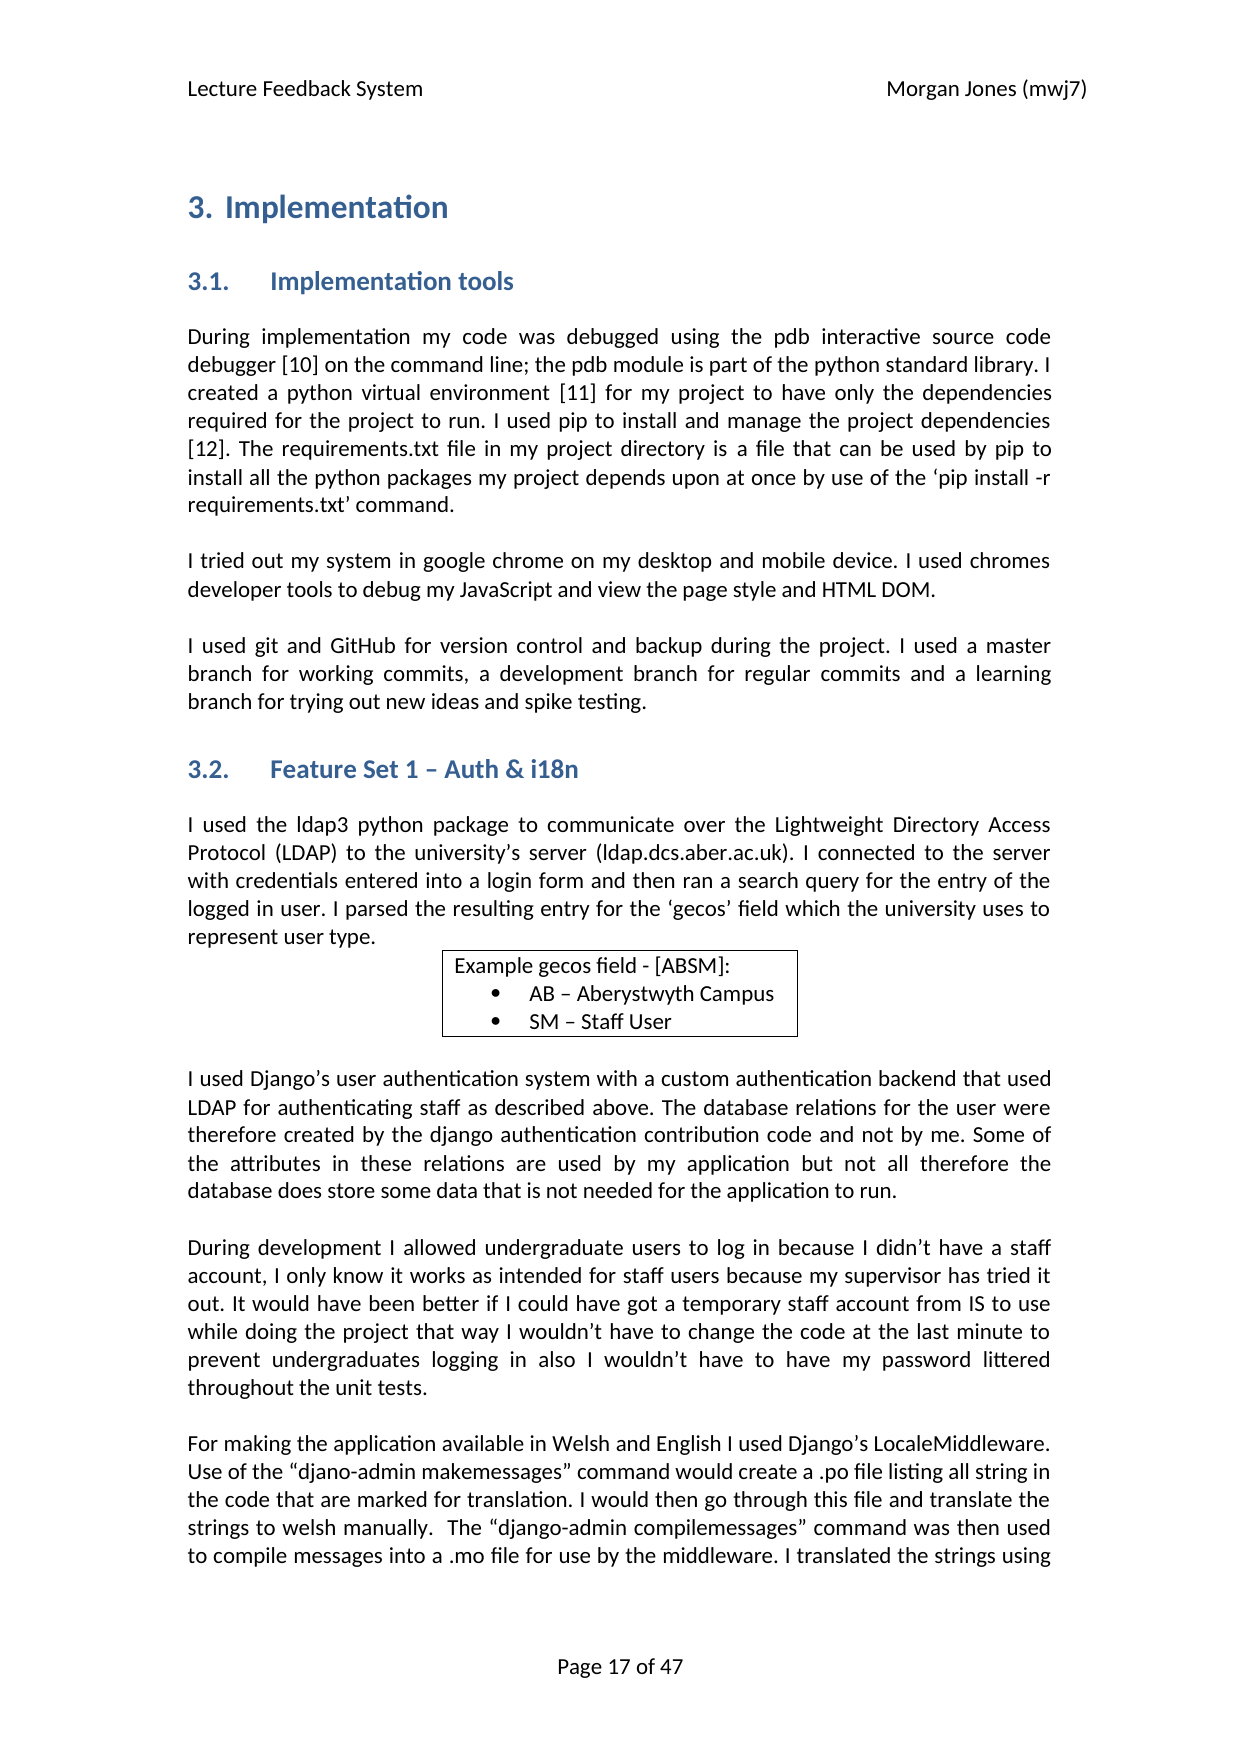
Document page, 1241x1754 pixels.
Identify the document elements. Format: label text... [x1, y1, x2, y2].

text I used git and GitHub for version control and backup during the project. I used a master branch for working commits, a development branch for regular commits and a learning branch for trying out new ideas and spike testing. [187, 631, 1053, 715]
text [187, 1429, 1053, 1569]
table_header Example gecos field - [ABSM]: AB – Aberystwyth Campus SM – Staff User [443, 951, 797, 1036]
subtitle Implementation tools [187, 264, 1053, 297]
text During development I allowed undergraduate users to log in because I didn’t have a staff account, I only know it works as intended for staff users because my supervisor has tried it out. It would have been better if I could have got a temporary staff account from IS to use while doing the project that way I wouldn’t have to change the code at the last minute to prevent undergraduates logging in also I wouldn’t have to have my password littered throughout the unit tests. [187, 1233, 1053, 1401]
text I used Django’s user authentication system with a custom authentication backend that used LDAP for authenticating staff as described above. The database relations for the user were therefore created by the django authentication contribution code and not by me. Some of the attributes in these relations are used by my application but not all therefore the database does store some data that is not needed for the application to run. [187, 1064, 1053, 1205]
text I used the ldap3 python package to communicate over the Lightweight Directory Access Protocol (LDAP) to the university’s server (ldap.dcs.aber.ac.uk). I connected to the server with credentials entered into a login form and then ran a search query for the entry of the logged in user. I parsed the resulting entry for the ‘gecos’ field which the university uses to represent user type. [187, 810, 1053, 950]
subtitle Implementation [187, 186, 1053, 227]
text I tried out my system in google chrome on my desktop and mobile device. I used chromes developer tools to debug my JavaScript and view the page style and HTML DOM. [187, 547, 1053, 603]
subtitle Feature Set 1 – Auth & i18n [187, 752, 1053, 785]
text During implementation my code was debugged using the pdb interactive source code debugger on the command line; the pdb module is part of the python standard library. I created a python virtual environment for my project to have only the dependencies required for the project to run. I used pip to install and manage the project dependencies . The requirements.txt file in my project directory is a file that can be used by pip to install all the python packages my project depends upon at once by use of the ‘pip install -r requirements.txt’ command. [187, 322, 1053, 519]
